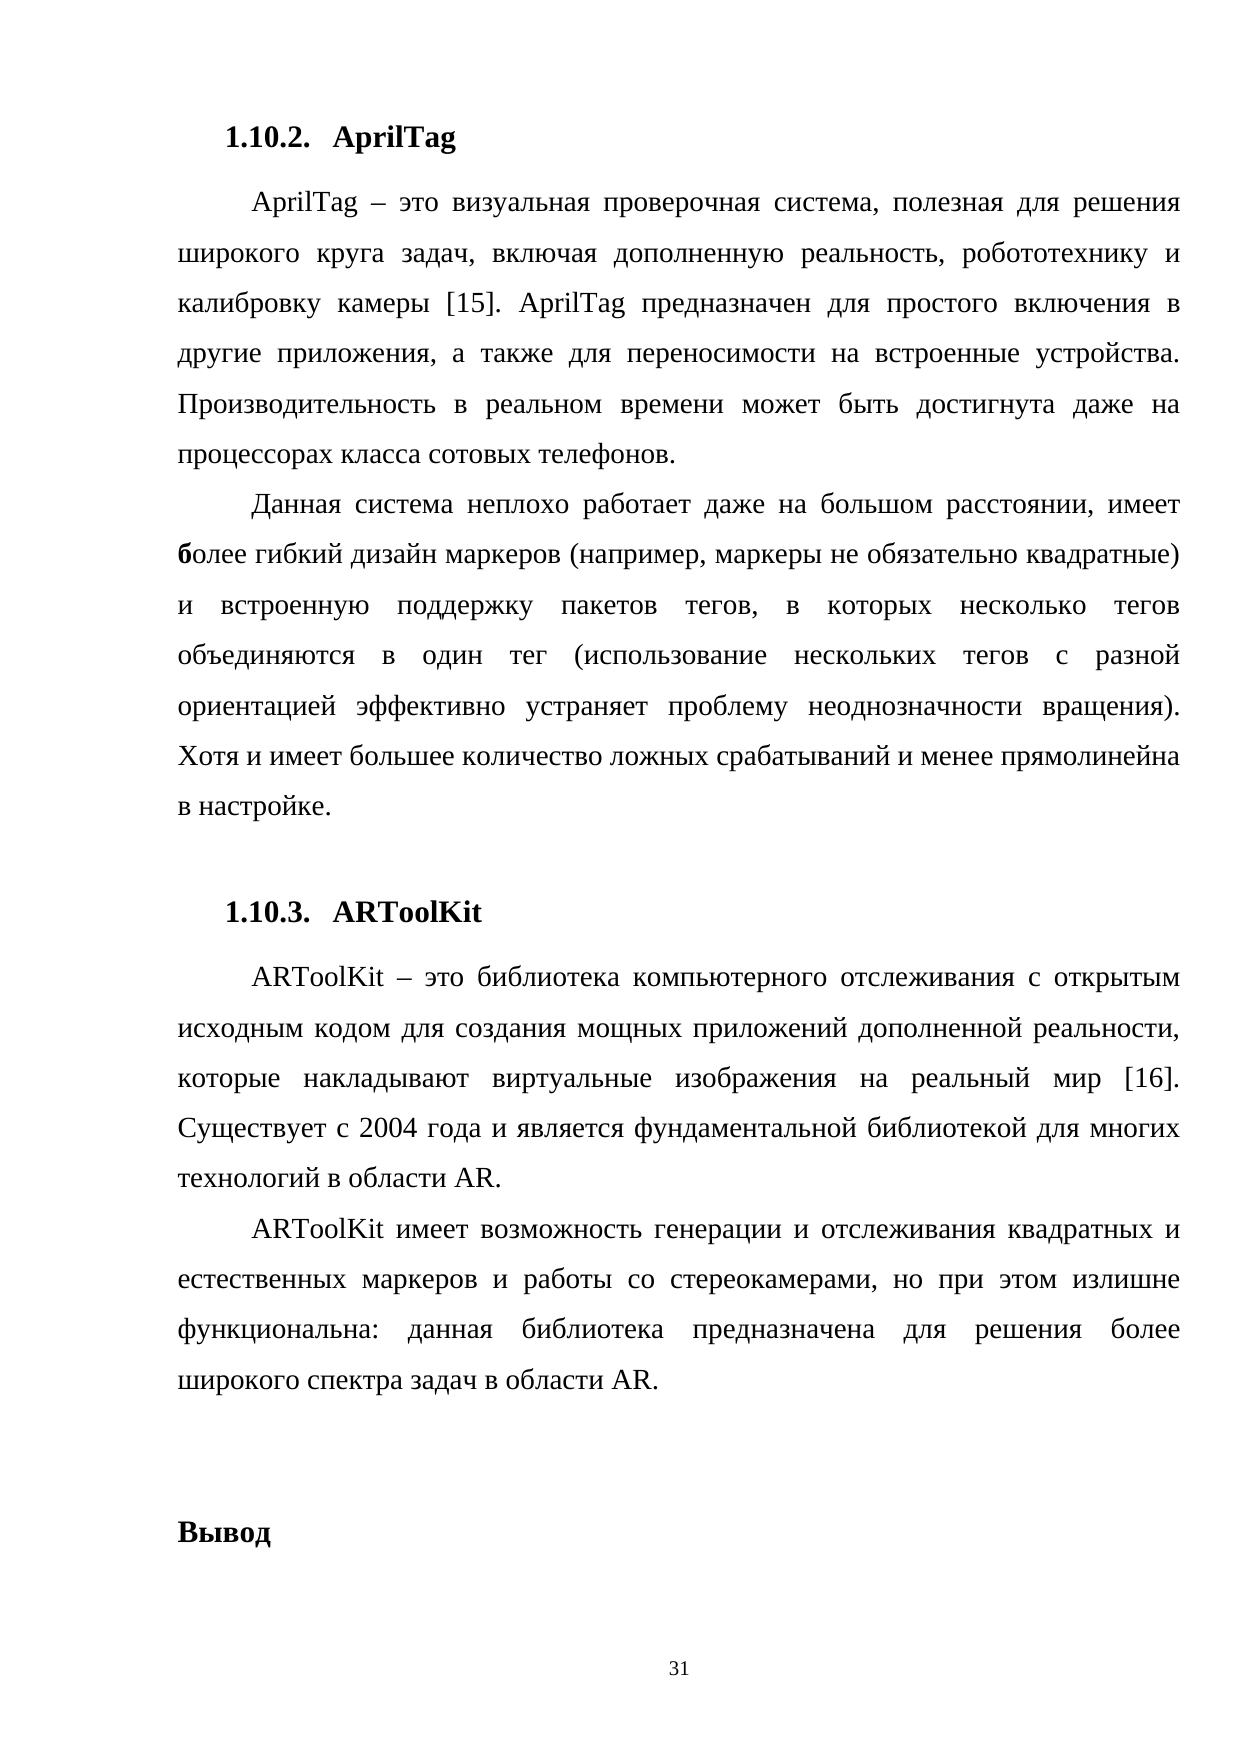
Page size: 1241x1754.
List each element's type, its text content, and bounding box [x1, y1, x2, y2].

text Вывод [177, 1513, 1181, 1549]
text ARToolKit – это библиотека компьютерного отслеживания с открытым исходным кодом для создания мощных приложений дополненной реальности, которые накладывают виртуальные изображения на реальный мир [16]. Существует с 2004 года и является фундаментальной библиотекой для многих технологий в области AR. [177, 959, 1181, 1194]
subtitle ARToolKit [224, 893, 1181, 929]
text ARToolKit имеет возможность генерации и отслеживания квадратных и естественных маркеров и работы со стереокамерами, но при этом излишне функциональна: данная библиотека предназначена для решения более широкого спектра задач в области AR. [177, 1211, 1181, 1395]
text Данная система неплохо работает даже на большом расстоянии, имеет более гибкий дизайн маркеров (например, маркеры не обязательно квадратные) и встроенную поддержку пакетов тегов, в которых несколько тегов объединяются в один тег (использование нескольких тегов с разной ориентацией эффективно устраняет проблему неоднозначности вращения). Хотя и имеет большее количество ложных срабатываний и менее прямолинейна в настройке. [177, 486, 1181, 822]
text AprilTag – это визуальная проверочная система, полезная для решения широкого круга задач, включая дополненную реальность, робототехнику и калибровку камеры [15]. AprilTag предназначен для простого включения в другие приложения, а также для переносимости на встроенные устройства. Производительность в реальном времени может быть достигнута даже на процессорах класса сотовых телефонов. [177, 184, 1181, 469]
subtitle AprilTag [224, 118, 1181, 154]
